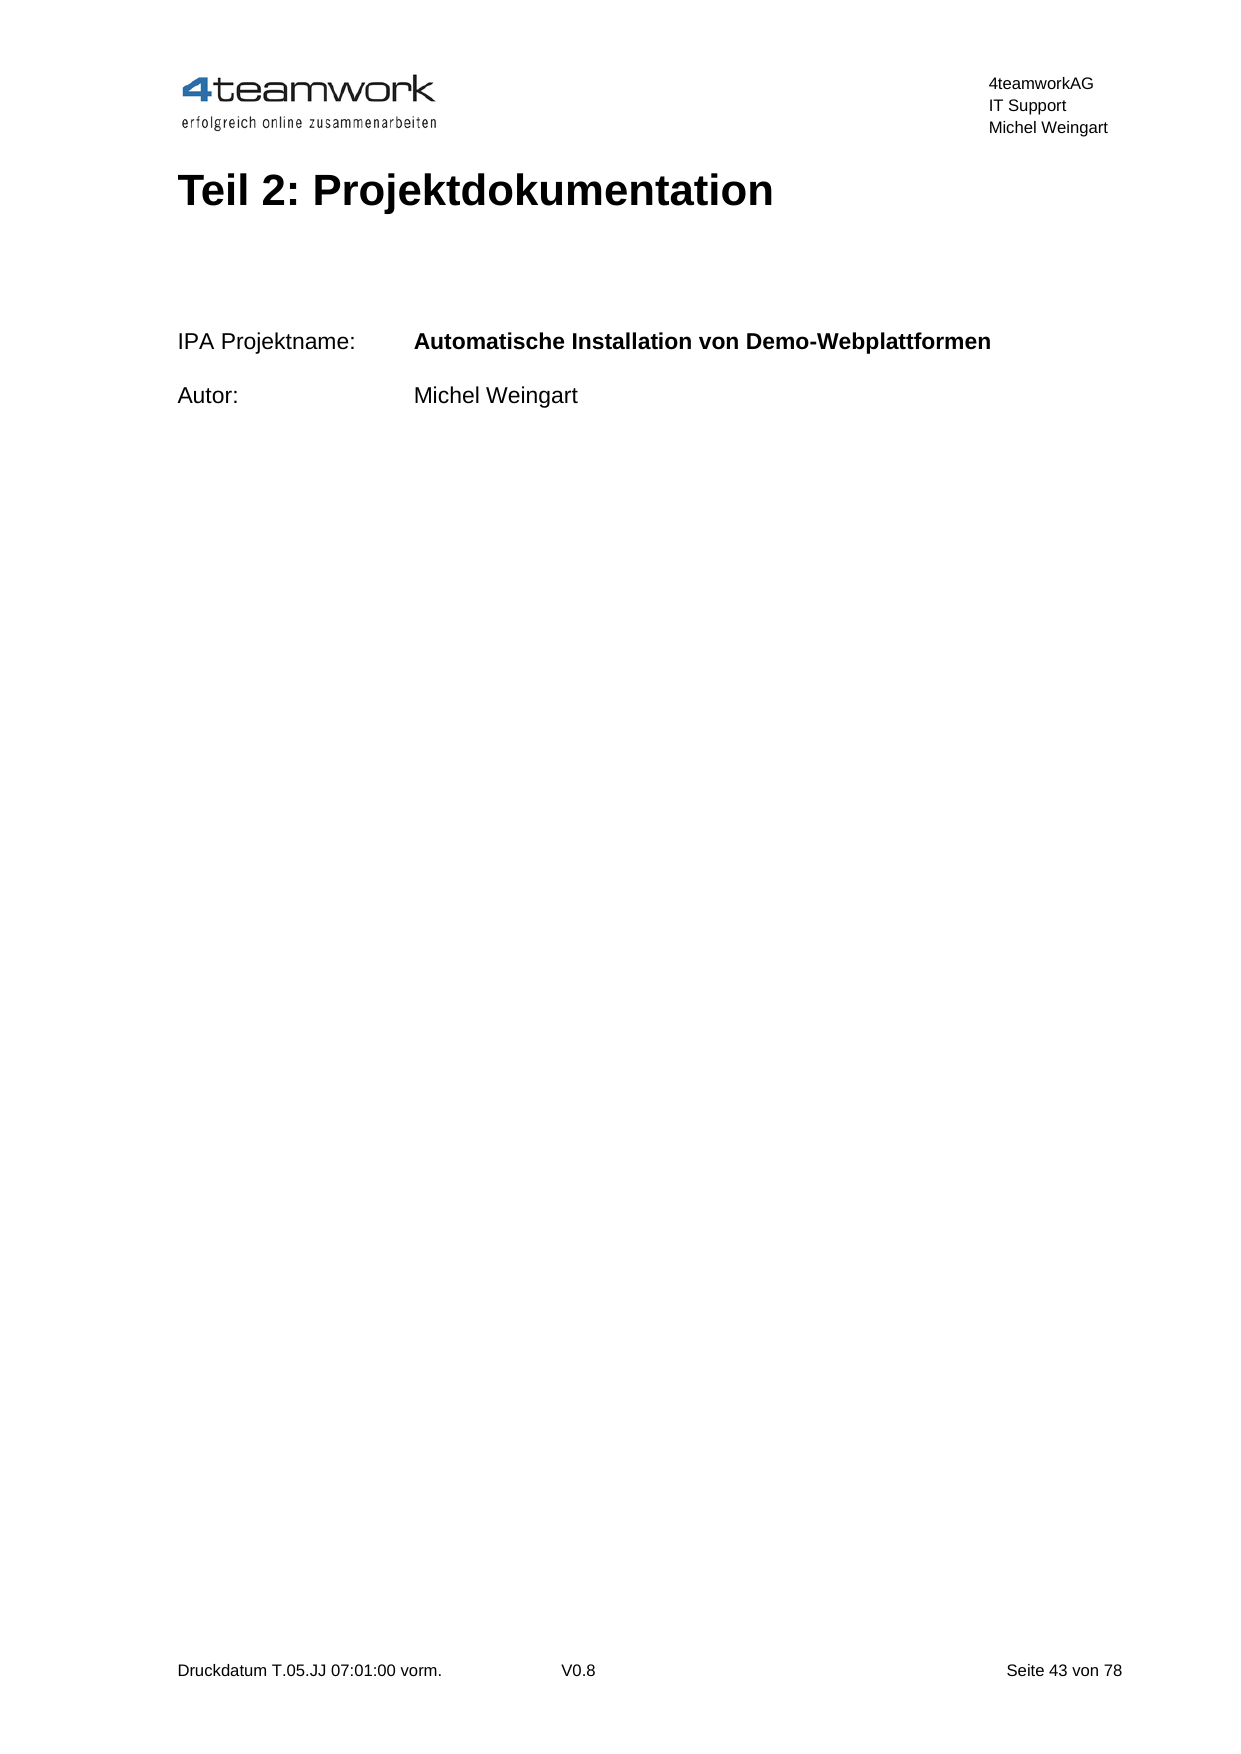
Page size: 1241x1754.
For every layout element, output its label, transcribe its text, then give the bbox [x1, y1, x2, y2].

text IPA Projektname: Automatische Installation von Demo-Webplattformen [177, 328, 1122, 355]
picture [177, 69, 440, 134]
text Autor: Michel Weingart [177, 382, 1122, 408]
title Teil 2: Projektdokumentation [177, 165, 1122, 215]
